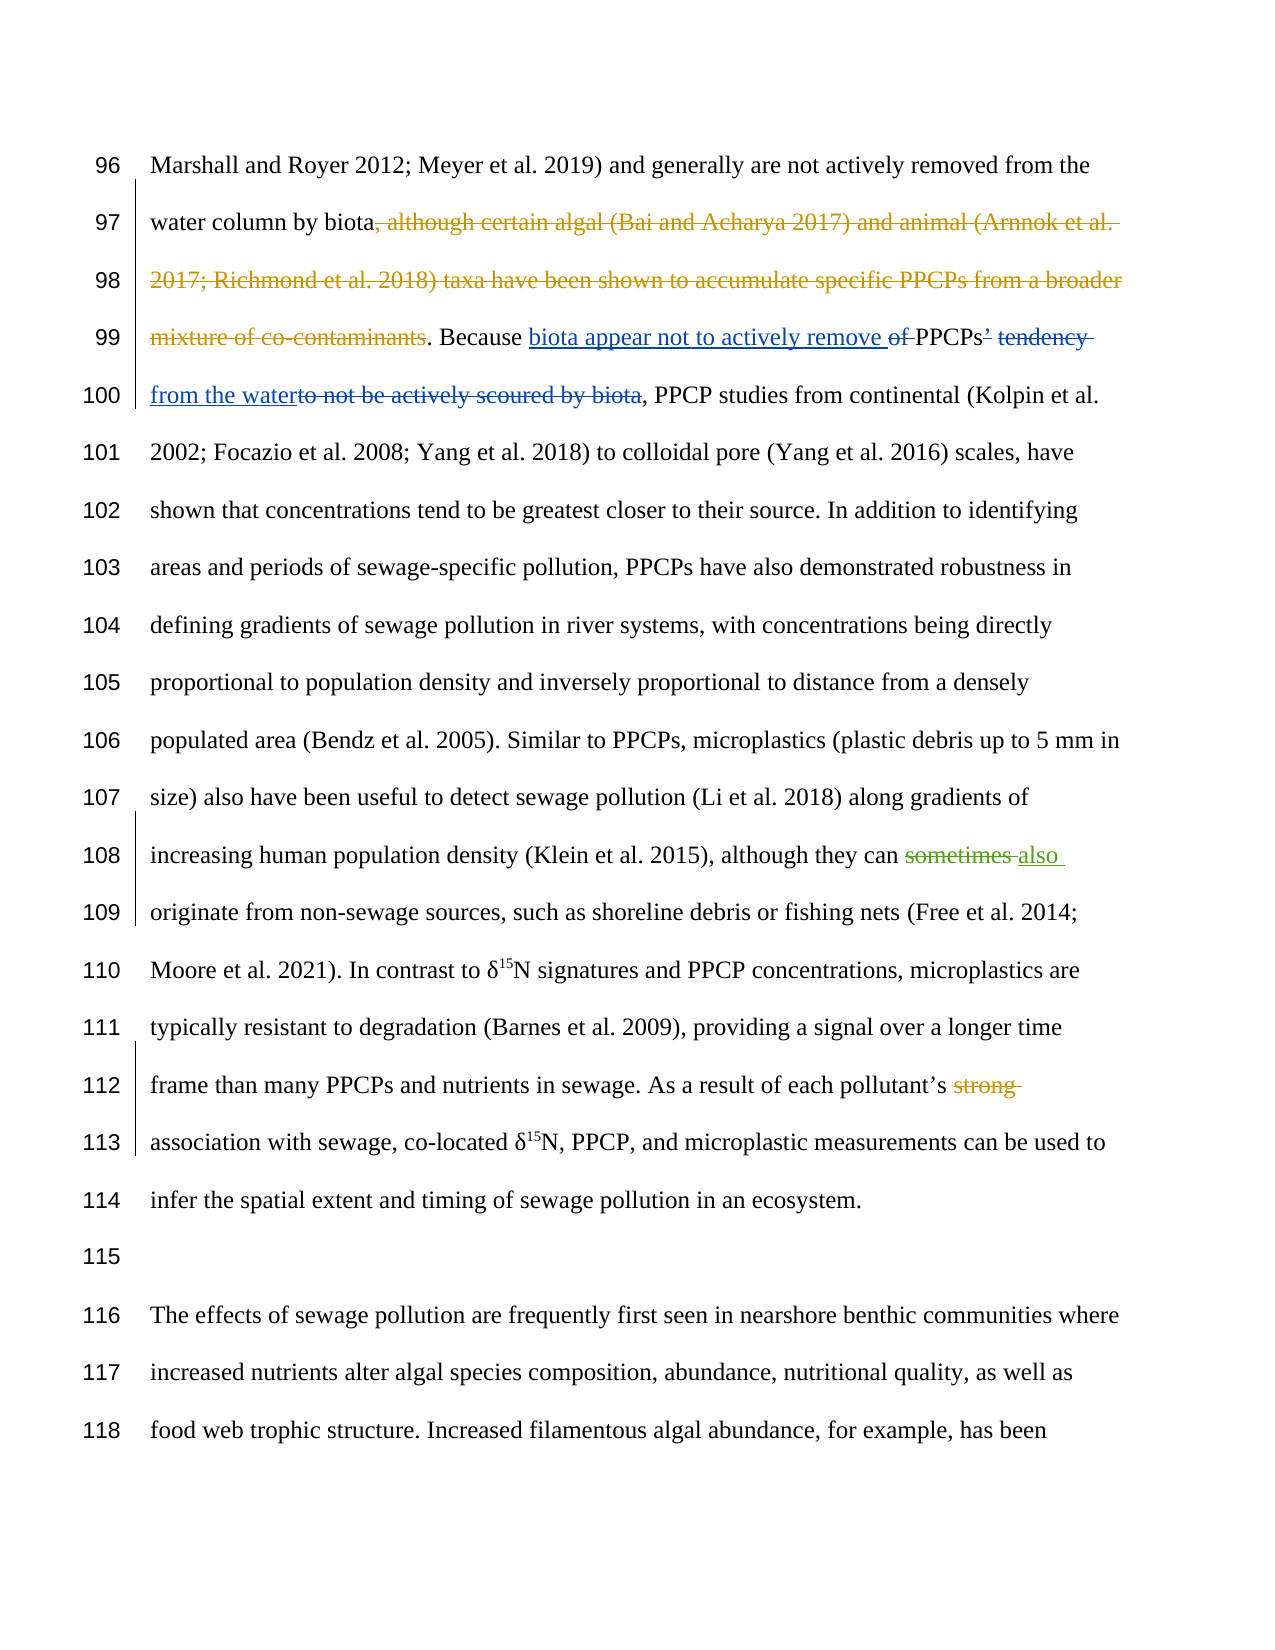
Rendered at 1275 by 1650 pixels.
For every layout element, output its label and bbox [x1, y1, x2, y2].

text [150, 150, 1125, 1214]
text [150, 1300, 1125, 1444]
